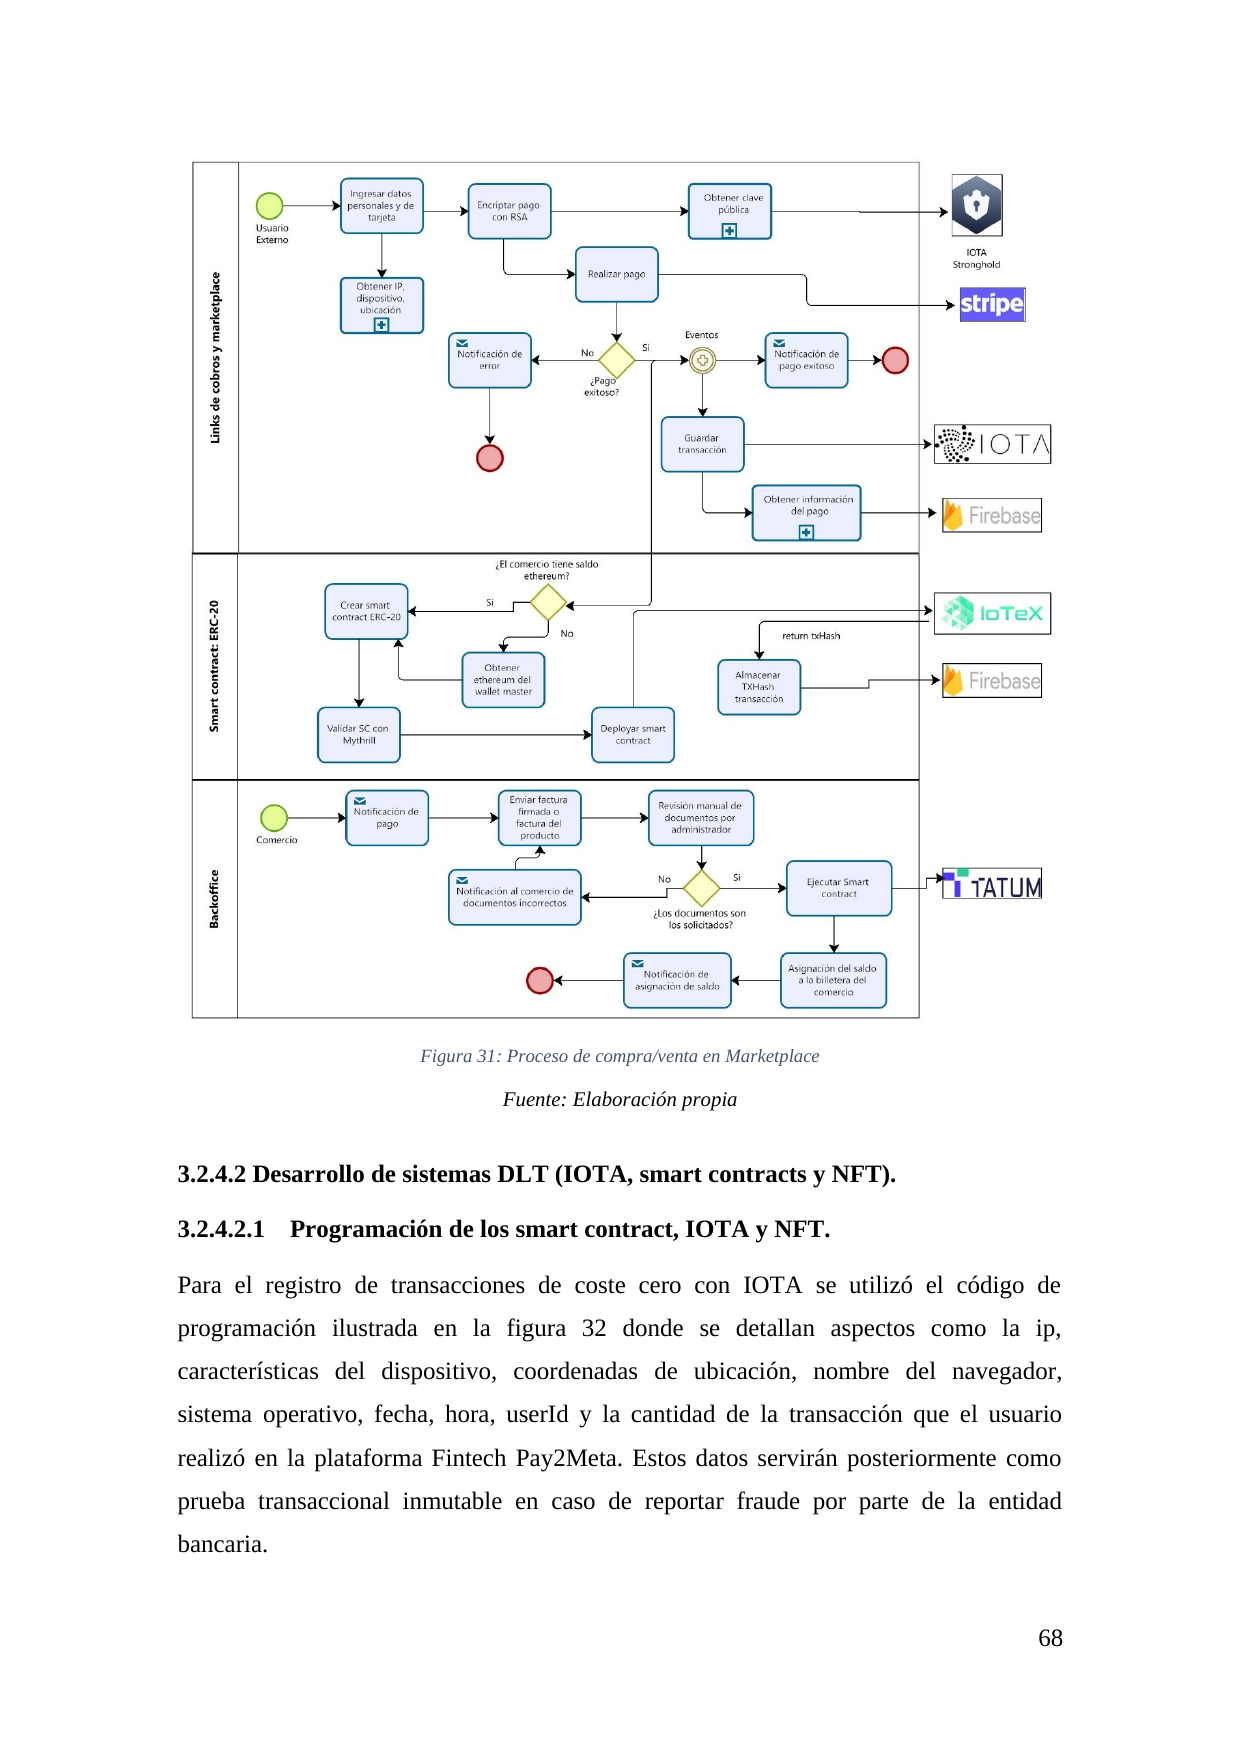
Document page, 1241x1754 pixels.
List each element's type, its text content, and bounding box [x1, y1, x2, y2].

text Figura 31: Proceso de compra/venta en Marketplace [177, 1045, 1063, 1066]
picture [177, 147, 1063, 1026]
text Fuente: Elaboración propia [177, 1087, 1063, 1111]
list Desarrollo de sistemas DLT (IOTA, smart contracts y NFT). [177, 1159, 1063, 1188]
text Para el registro de transacciones de coste cero con IOTA se utilizó el código de programación ilustrada en la figura 32 donde se detallan aspectos como la ip, características del dispositivo, coordenadas de ubicación, nombre del navegador, sistema operativo, fecha, hora, userId y la cantidad de la transacción que el usuario realizó en la plataforma Fintech Pay2Meta. Estos datos servirán posteriormente como prueba transaccional inmutable en caso de reportar fraude por parte de la entidad bancaria. [177, 1270, 1063, 1558]
list Programación de los smart contract, IOTA y NFT. [177, 1214, 1063, 1243]
